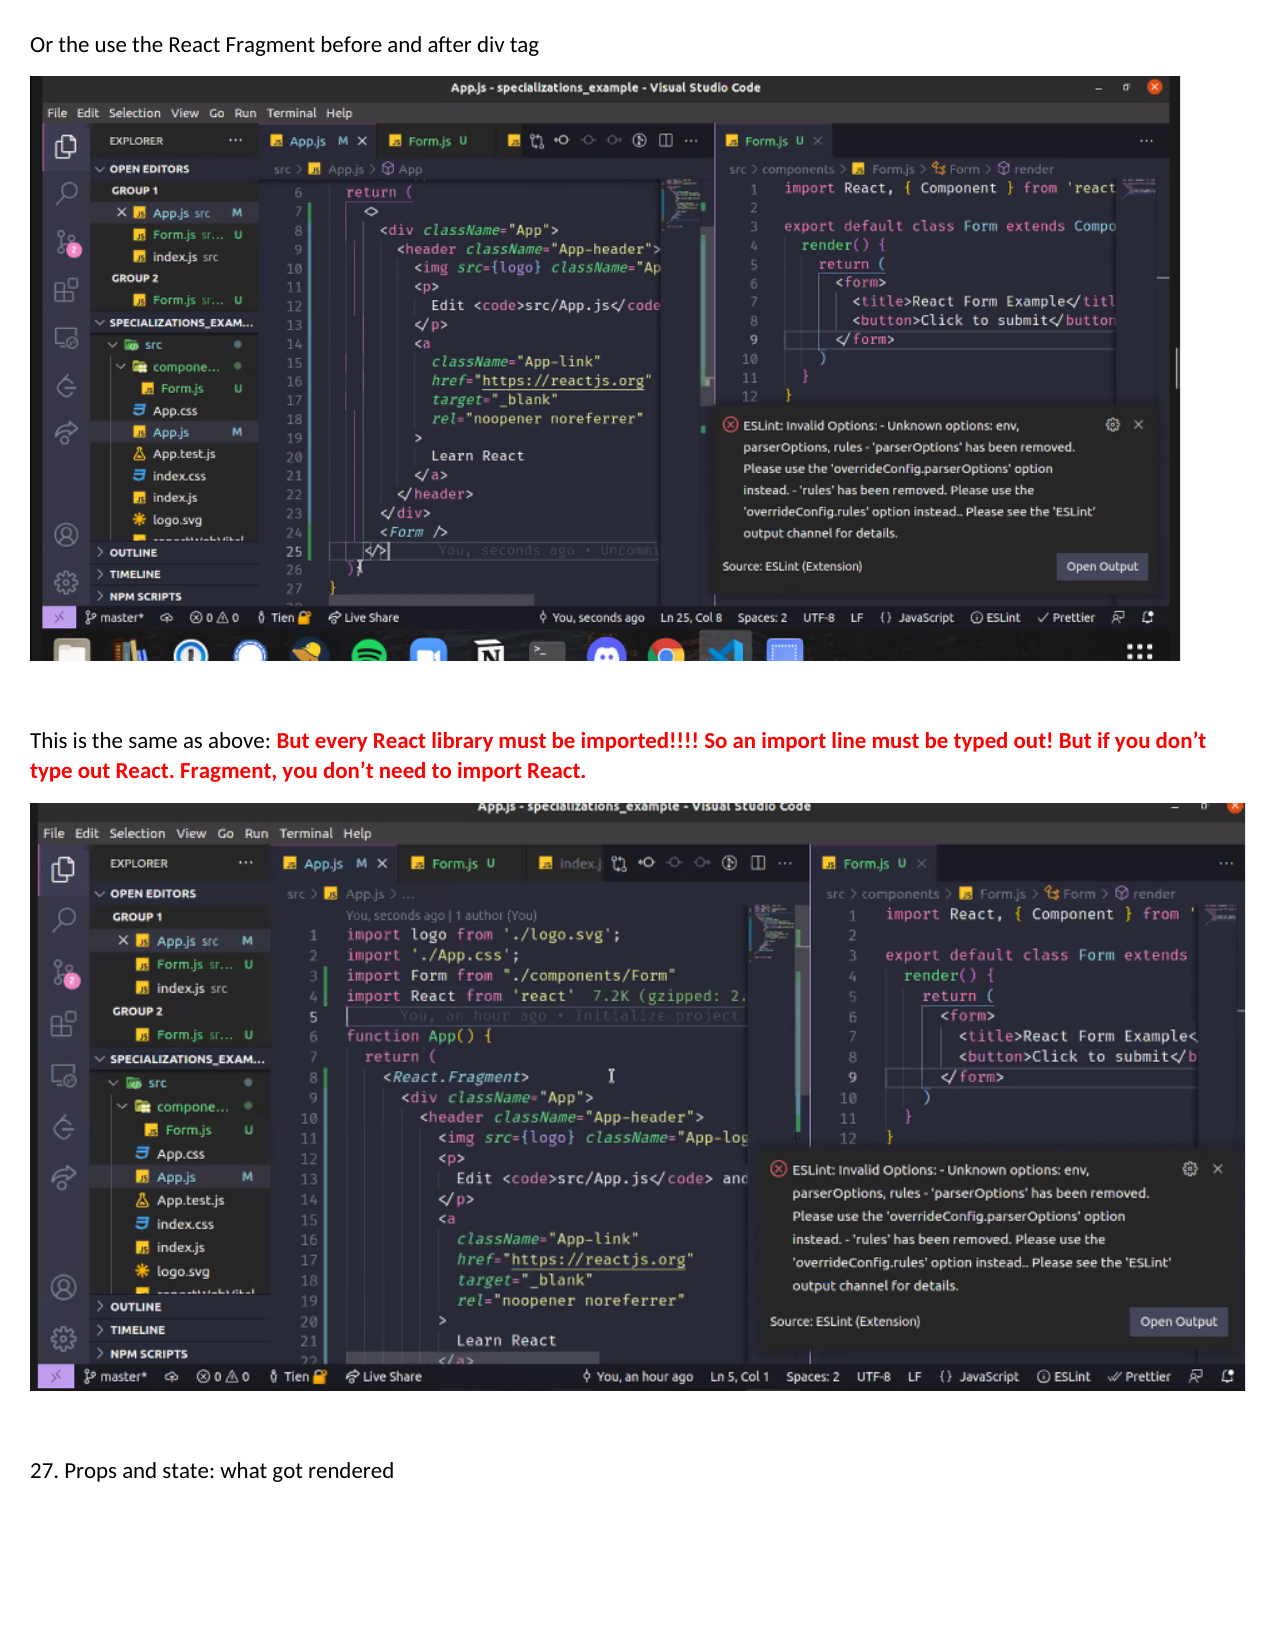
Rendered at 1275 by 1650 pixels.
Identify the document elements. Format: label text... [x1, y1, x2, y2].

picture [30, 76, 1180, 661]
text Or the use the React Fragment before and after div tag [30, 30, 1245, 58]
text 27. Props and state: what got rendered [30, 1456, 1245, 1484]
picture [30, 803, 1246, 1391]
text This is the same as above: But every React library must be imported!!!! So an import line must be typed out! But if you don’t type out React. Fragment, you don’t need to import React. [30, 726, 1245, 785]
